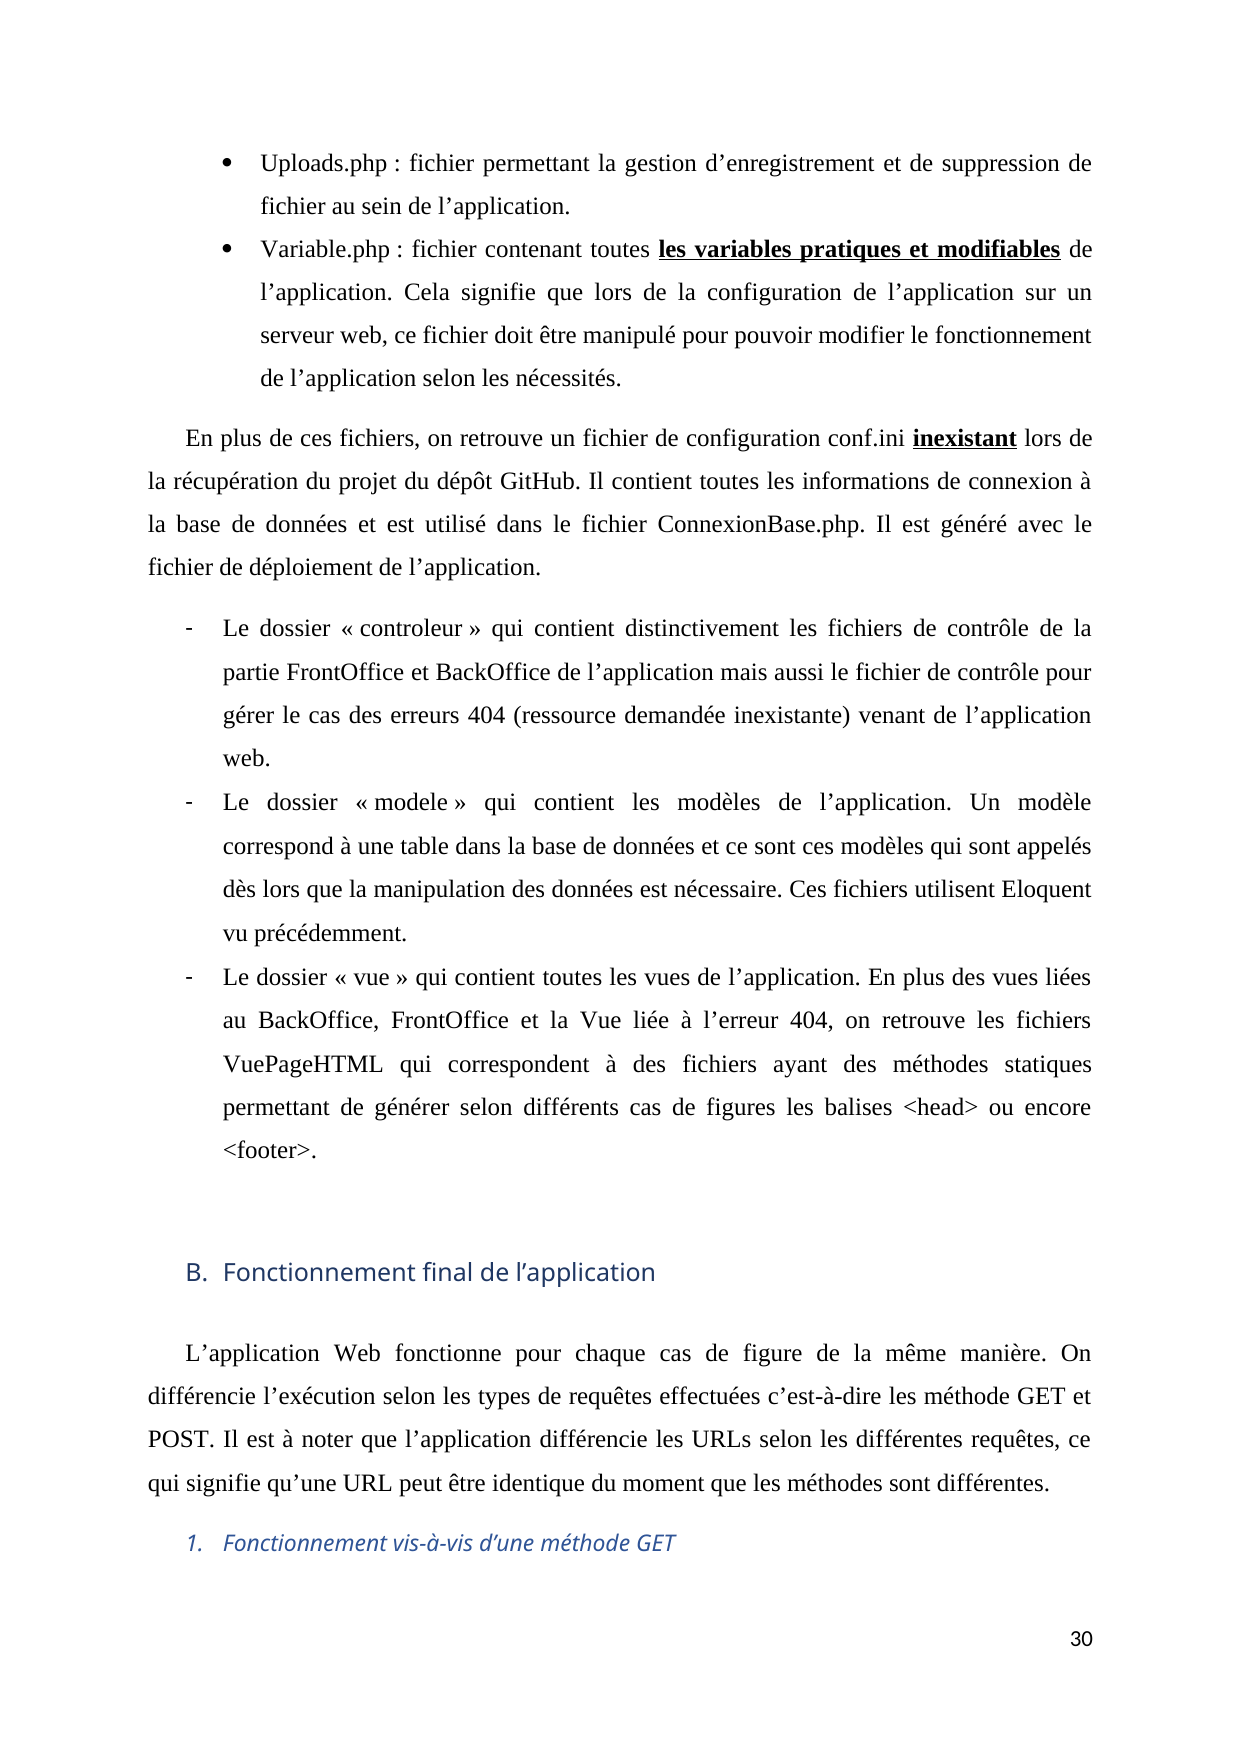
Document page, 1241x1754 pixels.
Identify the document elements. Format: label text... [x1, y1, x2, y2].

list Uploads.php : fichier permettant la gestion d’enregistrement et de suppression de fichier au sein de l’application. [223, 148, 1093, 219]
list Le dossier « vue » qui contient toutes les vues de l’application. En plus des vues liées au BackOffice, FrontOffice et la Vue liée à l’erreur 404, on retrouve les fichiers VuePageHTML qui correspondent à des fichiers ayant des méthodes statiques permettant de générer selon différents cas de figures les balises <head> ou encore <footer>. [185, 961, 1093, 1164]
subtitle Fonctionnement final de l’application [185, 1254, 1093, 1289]
subtitle Fonctionnement vis-à-vis d’une méthode GET [185, 1527, 1093, 1559]
list Le dossier « controleur » qui contient distinctivement les fichiers de contrôle de la partie FrontOffice et BackOffice de l’application mais aussi le fichier de contrôle pour gérer le cas des erreurs 404 (ressource demandée inexistante) venant de l’application web. [185, 612, 1093, 772]
list Le dossier « modele » qui contient les modèles de l’application. Un modèle correspond à une table dans la base de données et ce sont ces modèles qui sont appelés dès lors que la manipulation des données est nécessaire. Ces fichiers utilisent Eloquent vu précédemment. [185, 786, 1093, 946]
text En plus de ces fichiers, on retrouve un fichier de configuration conf.ini inexistant lors de la récupération du projet du dépôt GitHub. Il contient toutes les informations de connexion à la base de données et est utilisé dans le fichier ConnexionBase.php. Il est généré avec le fichier de déploiement de l’application. [148, 423, 1093, 581]
list Variable.php : fichier contenant toutes les variables pratiques et modifiables de l’application. Cela signifie que lors de la configuration de l’application sur un serveur web, ce fichier doit être manipulé pour pouvoir modifier le fonctionnement de l’application selon les nécessités. [223, 234, 1093, 392]
text L’application Web fonctionne pour chaque cas de figure de la même manière. On différencie l’exécution selon les types de requêtes effectuées c’est-à-dire les méthode GET et POST. Il est à noter que l’application différencie les URLs selon les différentes requêtes, ce qui signifie qu’une URL peut être identique du moment que les méthodes sont différentes. [148, 1338, 1093, 1496]
